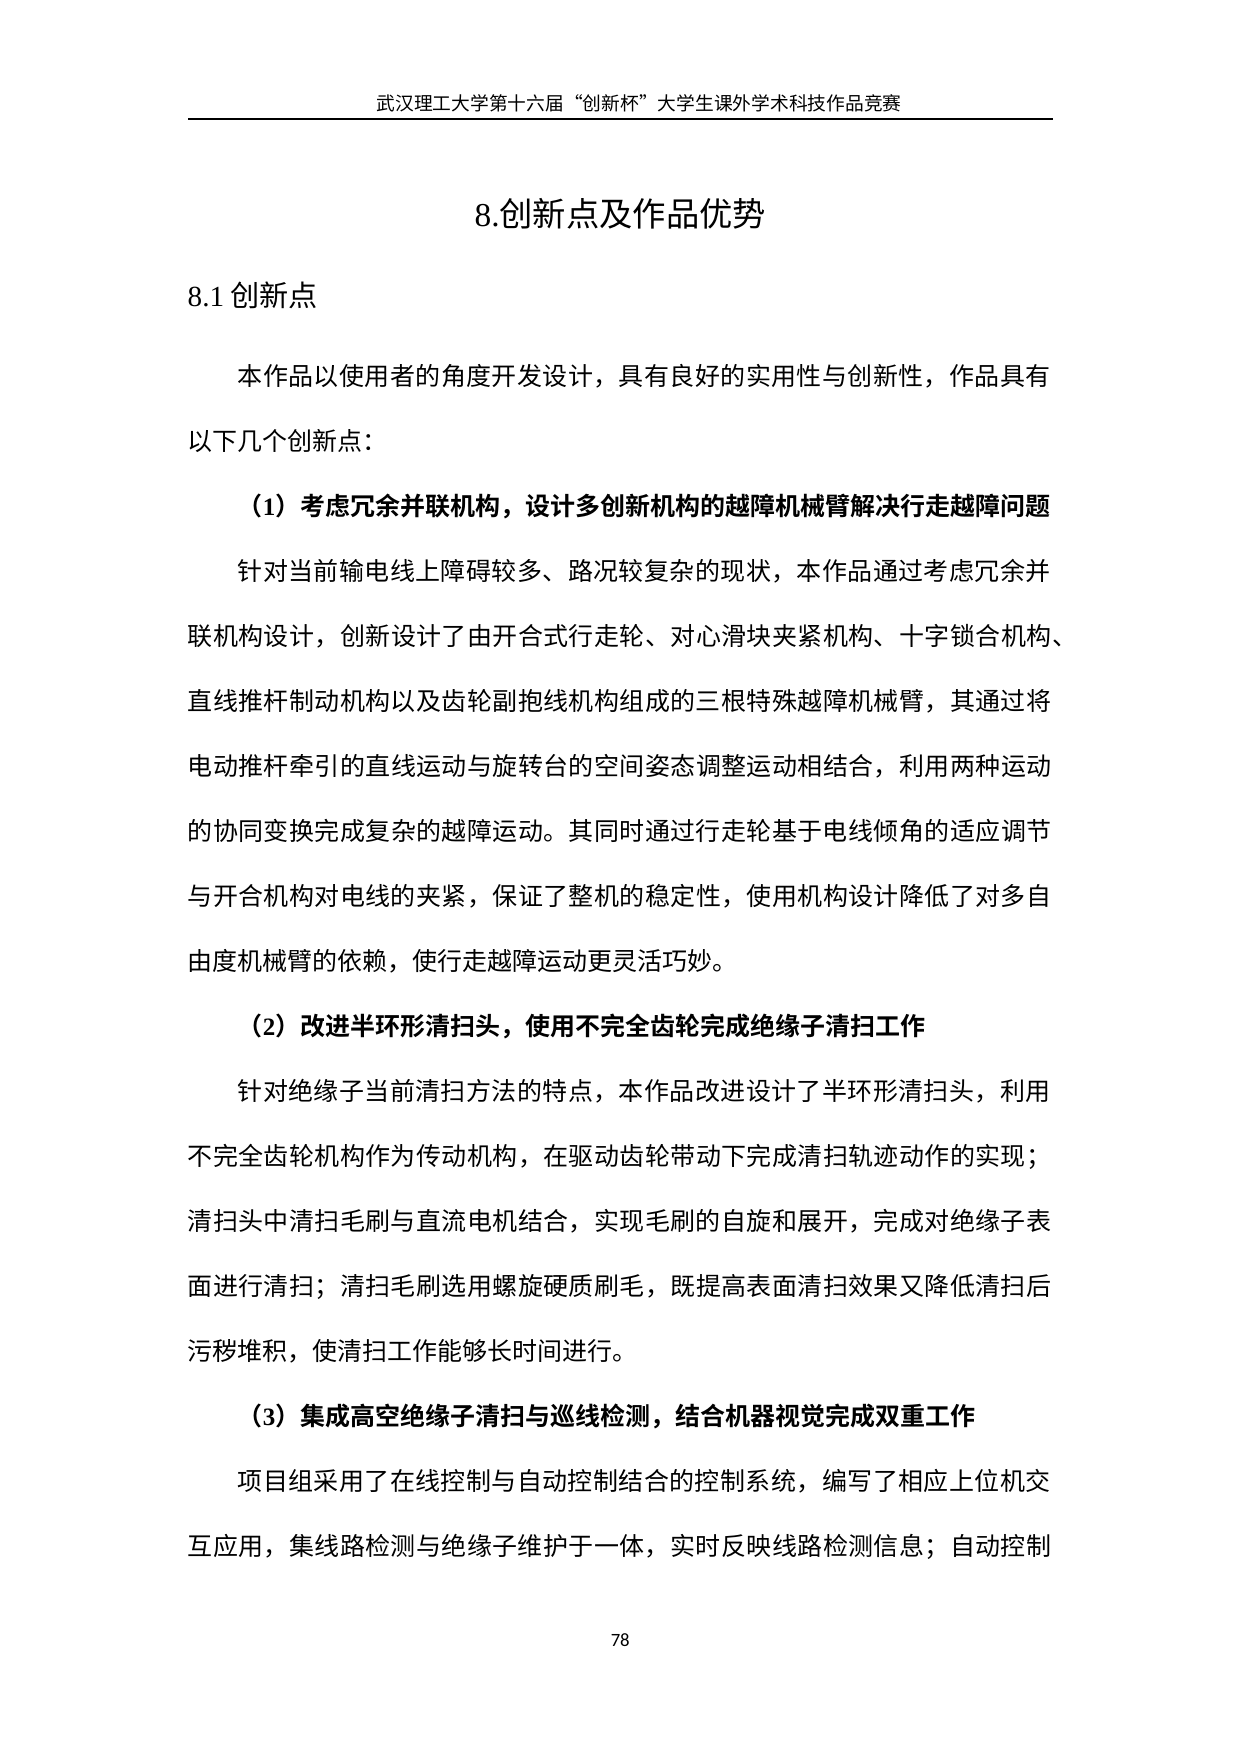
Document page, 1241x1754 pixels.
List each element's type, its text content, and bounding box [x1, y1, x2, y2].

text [187, 1447, 1053, 1577]
text （2）改进半环形清扫头，使用不完全齿轮完成绝缘子清扫工作 [187, 992, 1053, 1057]
text 本作品以使用者的角度开发设计，具有良好的实用性与创新性，作品具有以下几个创新点： [187, 342, 1053, 472]
text （1）考虑冗余并联机构，设计多创新机构的越障机械臂解决行走越障问题 [187, 472, 1053, 537]
text （3）集成高空绝缘子清扫与巡线检测，结合机器视觉完成双重工作 [187, 1382, 1053, 1447]
text 8.1创新点 [187, 261, 1053, 326]
text 针对绝缘子当前清扫方法的特点，本作品改进设计了半环形清扫头，利用不完全齿轮机构作为传动机构，在驱动齿轮带动下完成清扫轨迹动作的实现；清扫头中清扫毛刷与直流电机结合，实现毛刷的自旋和展开，完成对绝缘子表面进行清扫；清扫毛刷选用螺旋硬质刷毛，既提高表面清扫效果又降低清扫后污秽堆积，使清扫工作能够长时间进行。 [187, 1057, 1053, 1382]
text 8.创新点及作品优势 [187, 180, 1053, 245]
text 针对当前输电线上障碍较多、路况较复杂的现状，本作品通过考虑冗余并联机构设计，创新设计了由开合式行走轮、对心滑块夹紧机构、十字锁合机构、直线推杆制动机构以及齿轮副抱线机构组成的三根特殊越障机械臂，其通过将电动推杆牵引的直线运动与旋转台的空间姿态调整运动相结合，利用两种运动的协同变换完成复杂的越障运动。其同时通过行走轮基于电线倾角的适应调节与开合机构对电线的夹紧，保证了整机的稳定性，使用机构设计降低了对多自由度机械臂的依赖，使行走越障运动更灵活巧妙。 [187, 537, 1053, 992]
